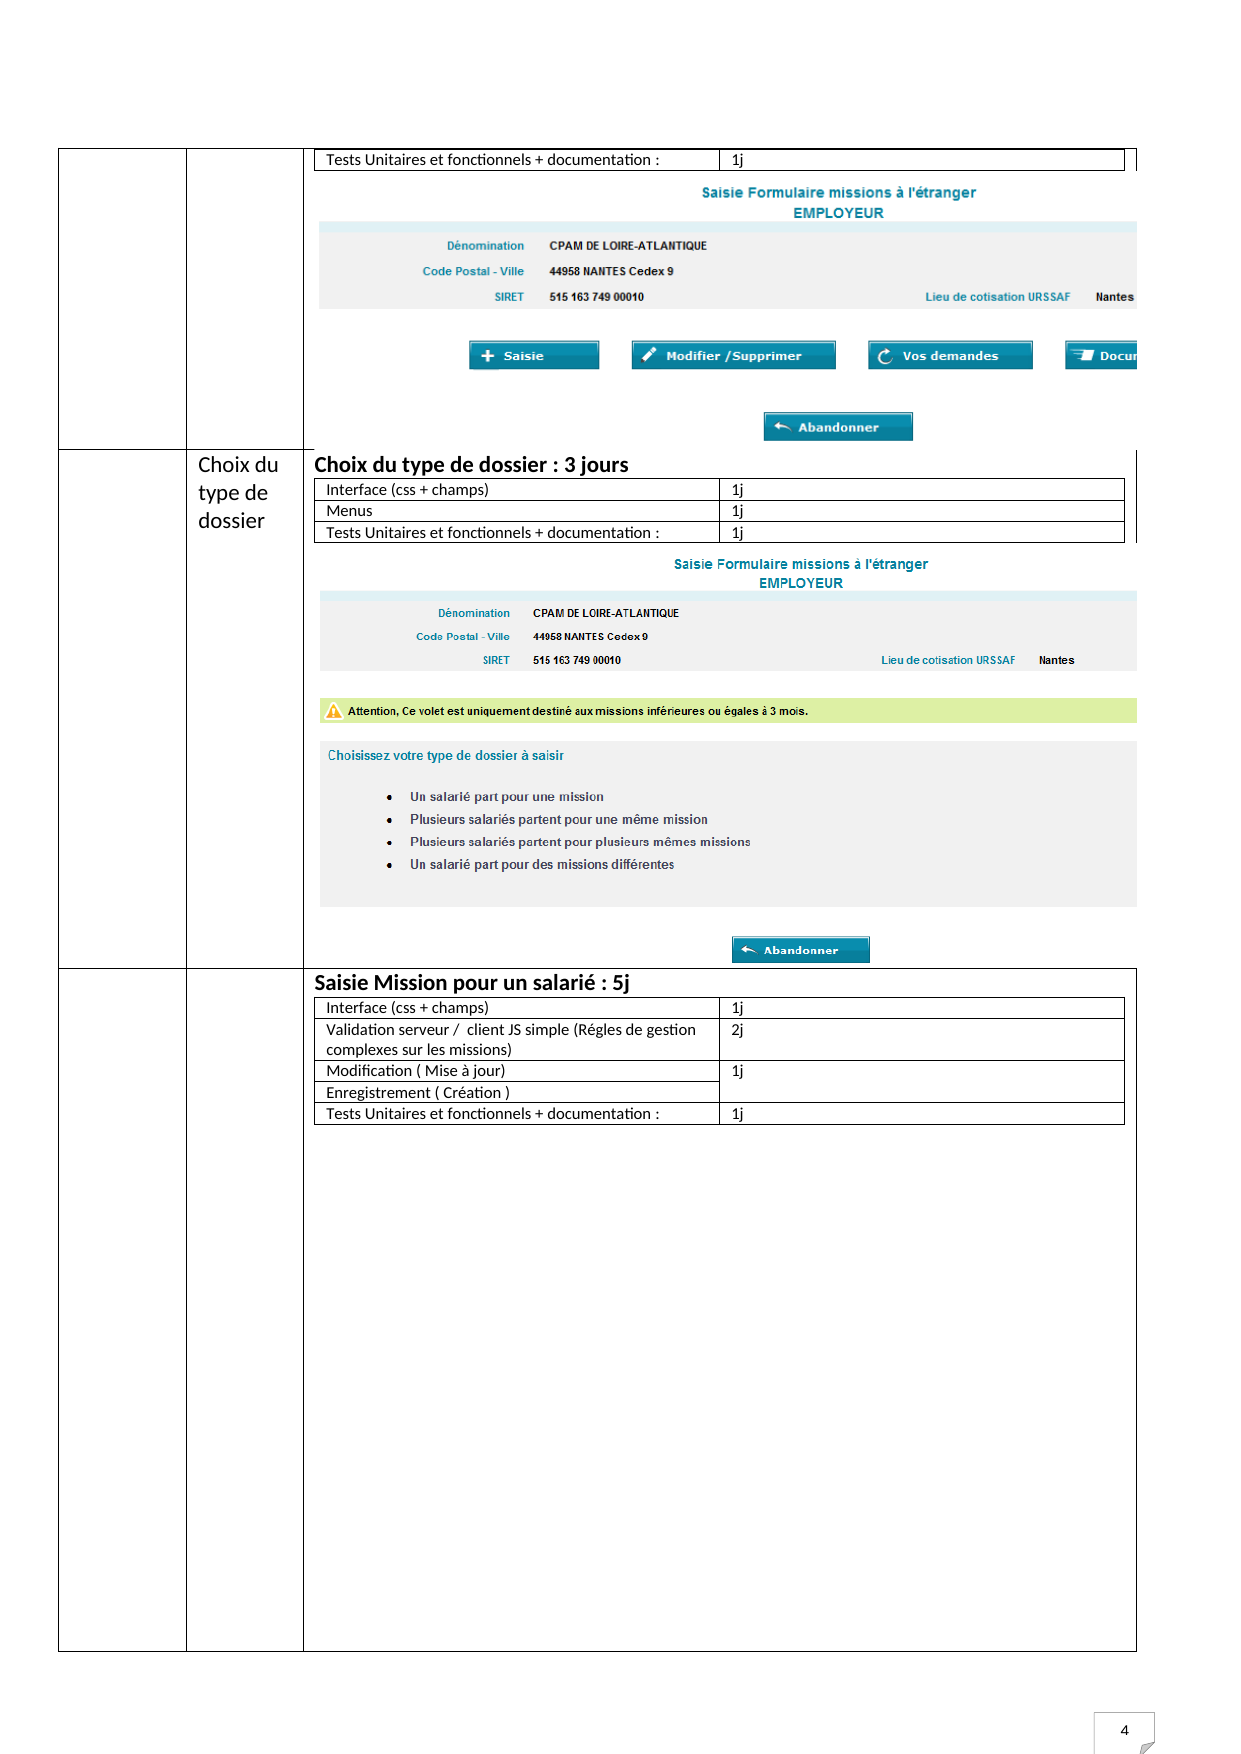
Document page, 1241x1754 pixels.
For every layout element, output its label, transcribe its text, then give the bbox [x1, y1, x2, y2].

table_cell [187, 149, 303, 449]
table_cell [59, 149, 186, 449]
picture [1107, 354, 1120, 360]
table_cell [187, 969, 303, 1651]
picture [314, 171, 1137, 450]
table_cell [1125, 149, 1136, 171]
table_cell Saisie Mission pour un salarié : 5j [304, 969, 1136, 1651]
picture [1126, 354, 1137, 360]
table_cell Choix du type de dossier [187, 450, 303, 967]
picture [314, 543, 1137, 968]
table_cell [59, 450, 186, 967]
picture [1071, 349, 1094, 361]
table_cell [59, 969, 186, 1651]
table_cell Choix du type de dossier : 3 jours [304, 450, 1136, 967]
table_cell Vos missions à l’étranger : 3 jours [315, 150, 719, 170]
table_cell Vos missions à l’étranger : 3 jours [720, 150, 1124, 170]
